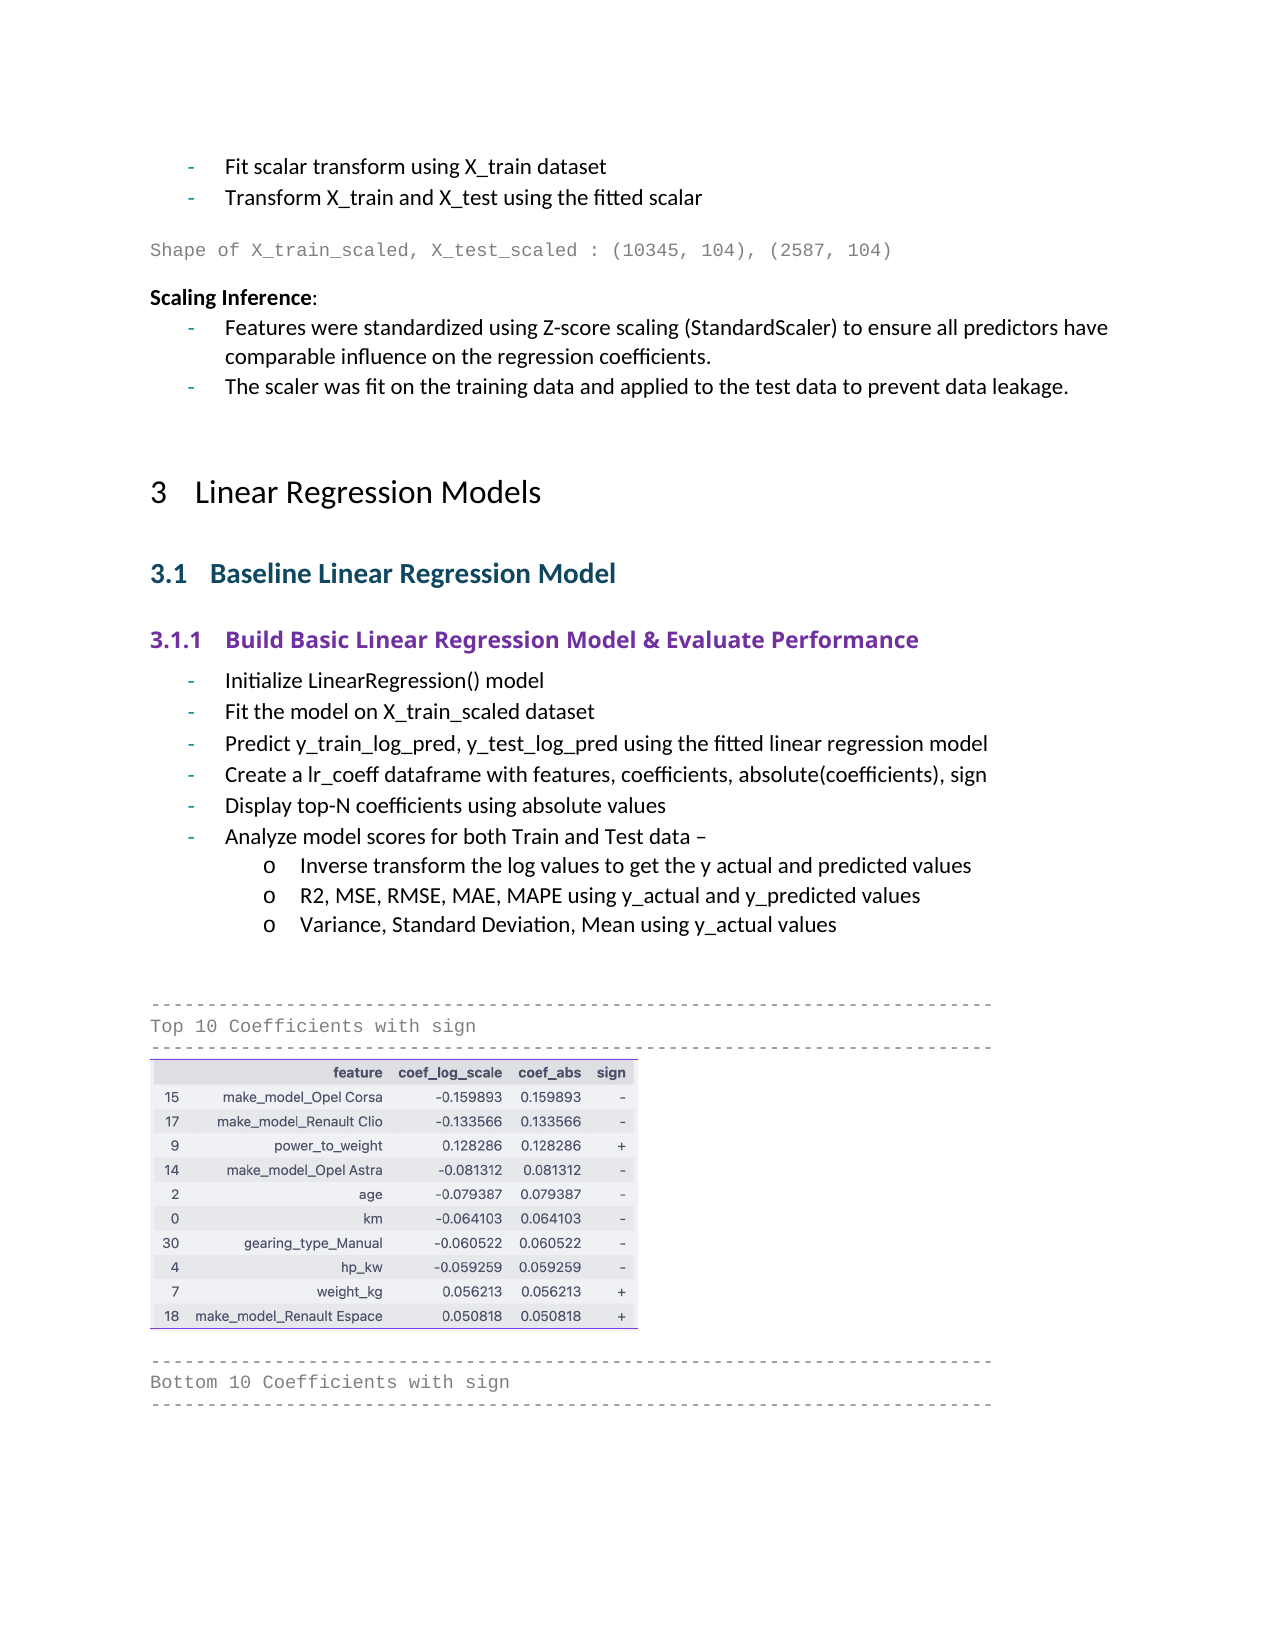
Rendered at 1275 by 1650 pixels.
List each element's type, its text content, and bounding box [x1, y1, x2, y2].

list Display top-N coefficients using absolute values [187, 789, 1125, 820]
text --------------------------------------------------------------------------- [150, 995, 1125, 1016]
text Bottom 10 Coefficients with sign [150, 1373, 1125, 1394]
list Inverse transform the log values to get the y actual and predicted values [262, 852, 1125, 881]
list Fit the model on X_train_scaled dataset [187, 695, 1125, 727]
subtitle Build Basic Linear Regression Model & Evaluate Performance [150, 624, 1125, 656]
list Fit scalar transform using X_train dataset [187, 150, 1125, 181]
list The scaler was fit on the training data and applied to the test data to prevent data leakage. [187, 370, 1125, 402]
list Transform X_train and X_test using the fitted scalar [187, 181, 1125, 212]
text Shape of X_train_scaled, X_test_scaled : (10345, 104), (2587, 104) [150, 241, 1125, 262]
subtitle Linear Regression Models [150, 471, 1125, 512]
text --------------------------------------------------------------------------- [150, 1394, 1125, 1416]
text --------------------------------------------------------------------------- [150, 1352, 1125, 1373]
text Scaling Inference: [150, 283, 1125, 311]
list Variance, Standard Deviation, Mean using y_actual values [262, 910, 1125, 939]
text Top 10 Coefficients with sign [150, 1016, 1125, 1038]
list Analyze model scores for both Train and Test data – [187, 820, 1125, 852]
list Features were standardized using Z-score scaling (StandardScaler) to ensure all predictors have comparable influence on the regression coefficients. [187, 311, 1125, 370]
list Predict y_train_log_pred, y_test_log_pred using the fitted linear regression model [187, 727, 1125, 758]
text --------------------------------------------------------------------------- [150, 1038, 1125, 1059]
picture [150, 1058, 639, 1331]
subtitle Baseline Linear Regression Model [150, 556, 1125, 591]
list Create a lr_coeff dataframe with features, coefficients, absolute(coefficients), sign [187, 758, 1125, 789]
list R2, MSE, RMSE, MAE, MAPE using y_actual and y_predicted values [262, 881, 1125, 910]
list Initialize LinearRegression() model [187, 664, 1125, 695]
